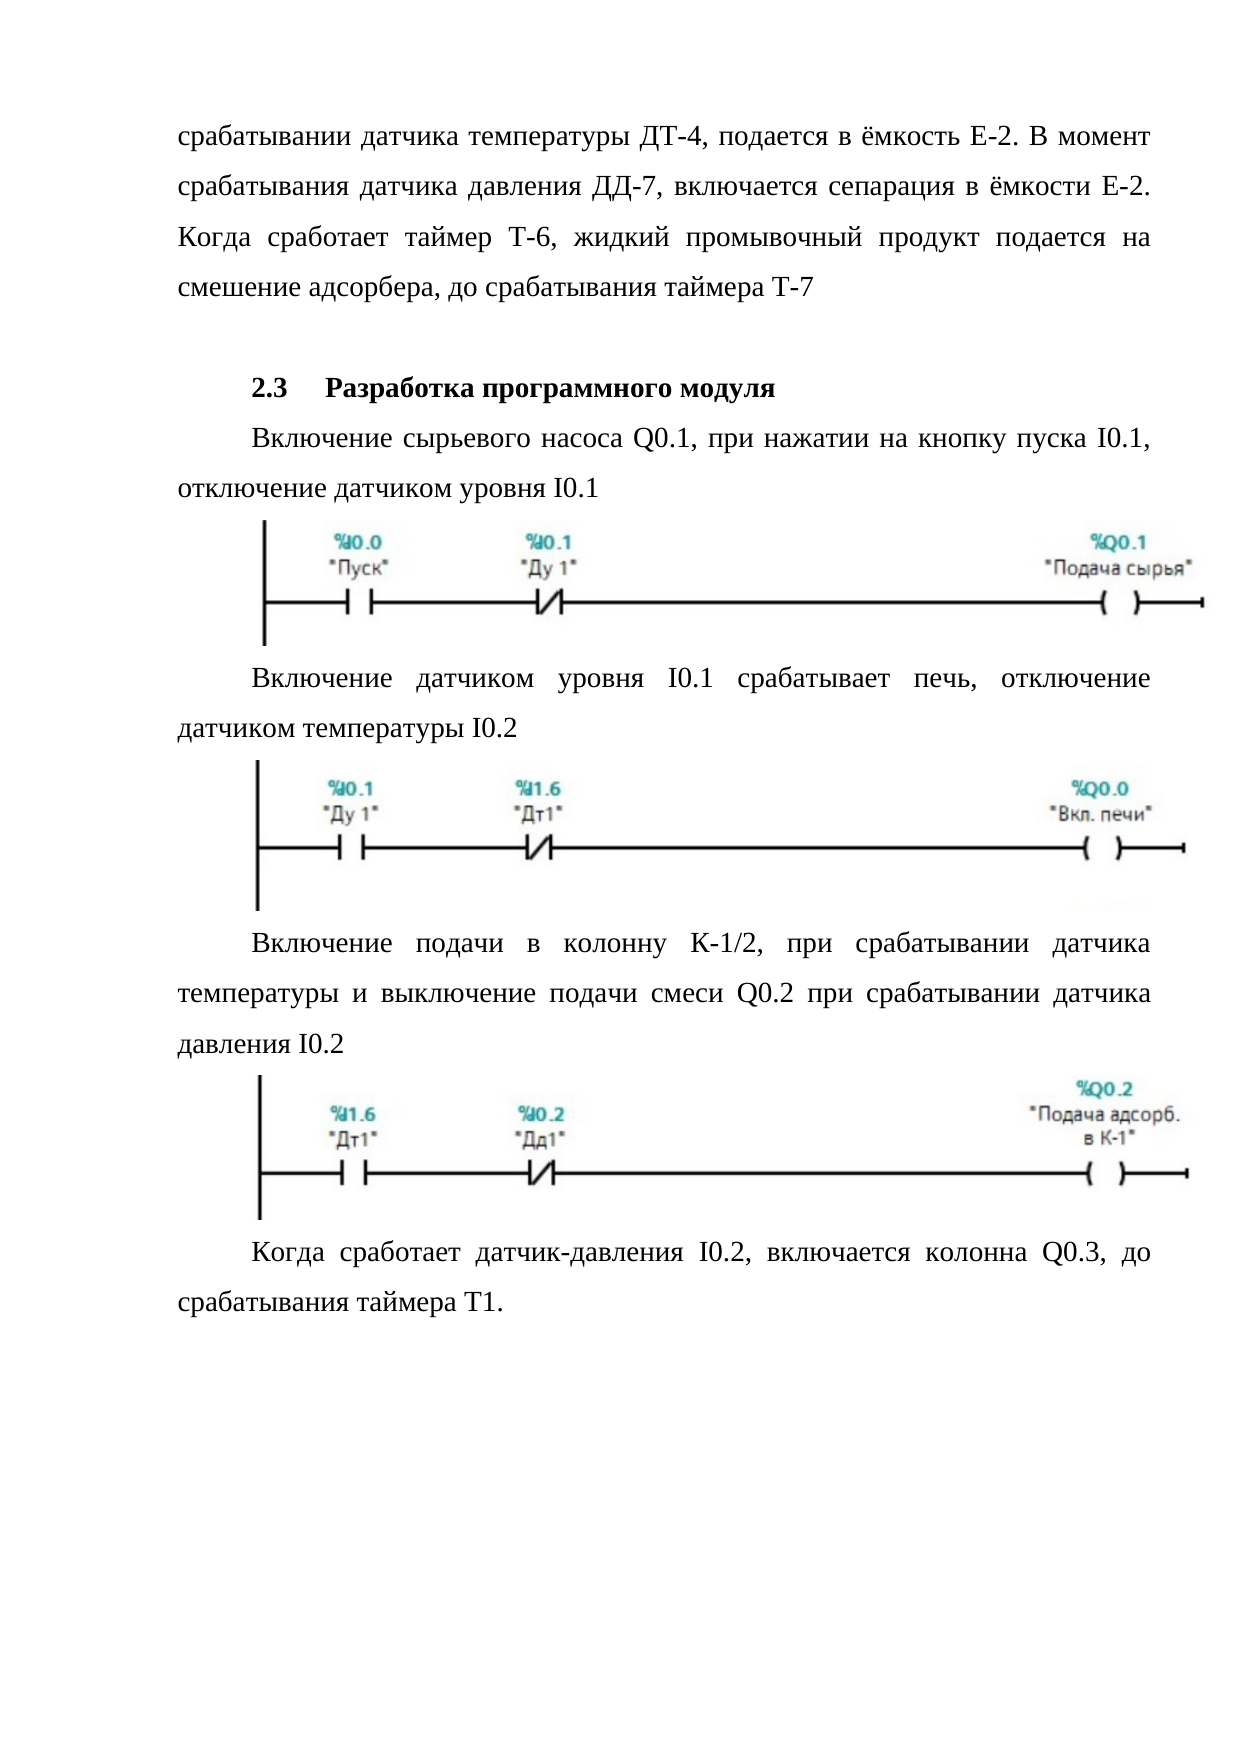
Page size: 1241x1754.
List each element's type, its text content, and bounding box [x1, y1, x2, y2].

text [177, 118, 1152, 303]
text Включение датчиком уровня I0.1 срабатывает печь, отключение датчиком температуры I0.2 [177, 660, 1152, 744]
picture [251, 1075, 1225, 1220]
text Когда сработает датчик-давления I0.2, включается колонна Q0.3, до срабатывания таймера Т1. [177, 1234, 1152, 1318]
text Включение сырьевого насоса Q0.1, при нажатии на кнопку пуска I0.1, отключение датчиком уровня I0.1 [177, 420, 1152, 504]
text Разработка программного модуля [177, 370, 1152, 403]
picture [251, 760, 1225, 911]
picture [251, 520, 1225, 646]
text Включение подачи в колонну К-1/2, при срабатывании датчика температуры и выключение подачи смеси Q0.2 при срабатывании датчика давления I0.2 [177, 925, 1152, 1059]
